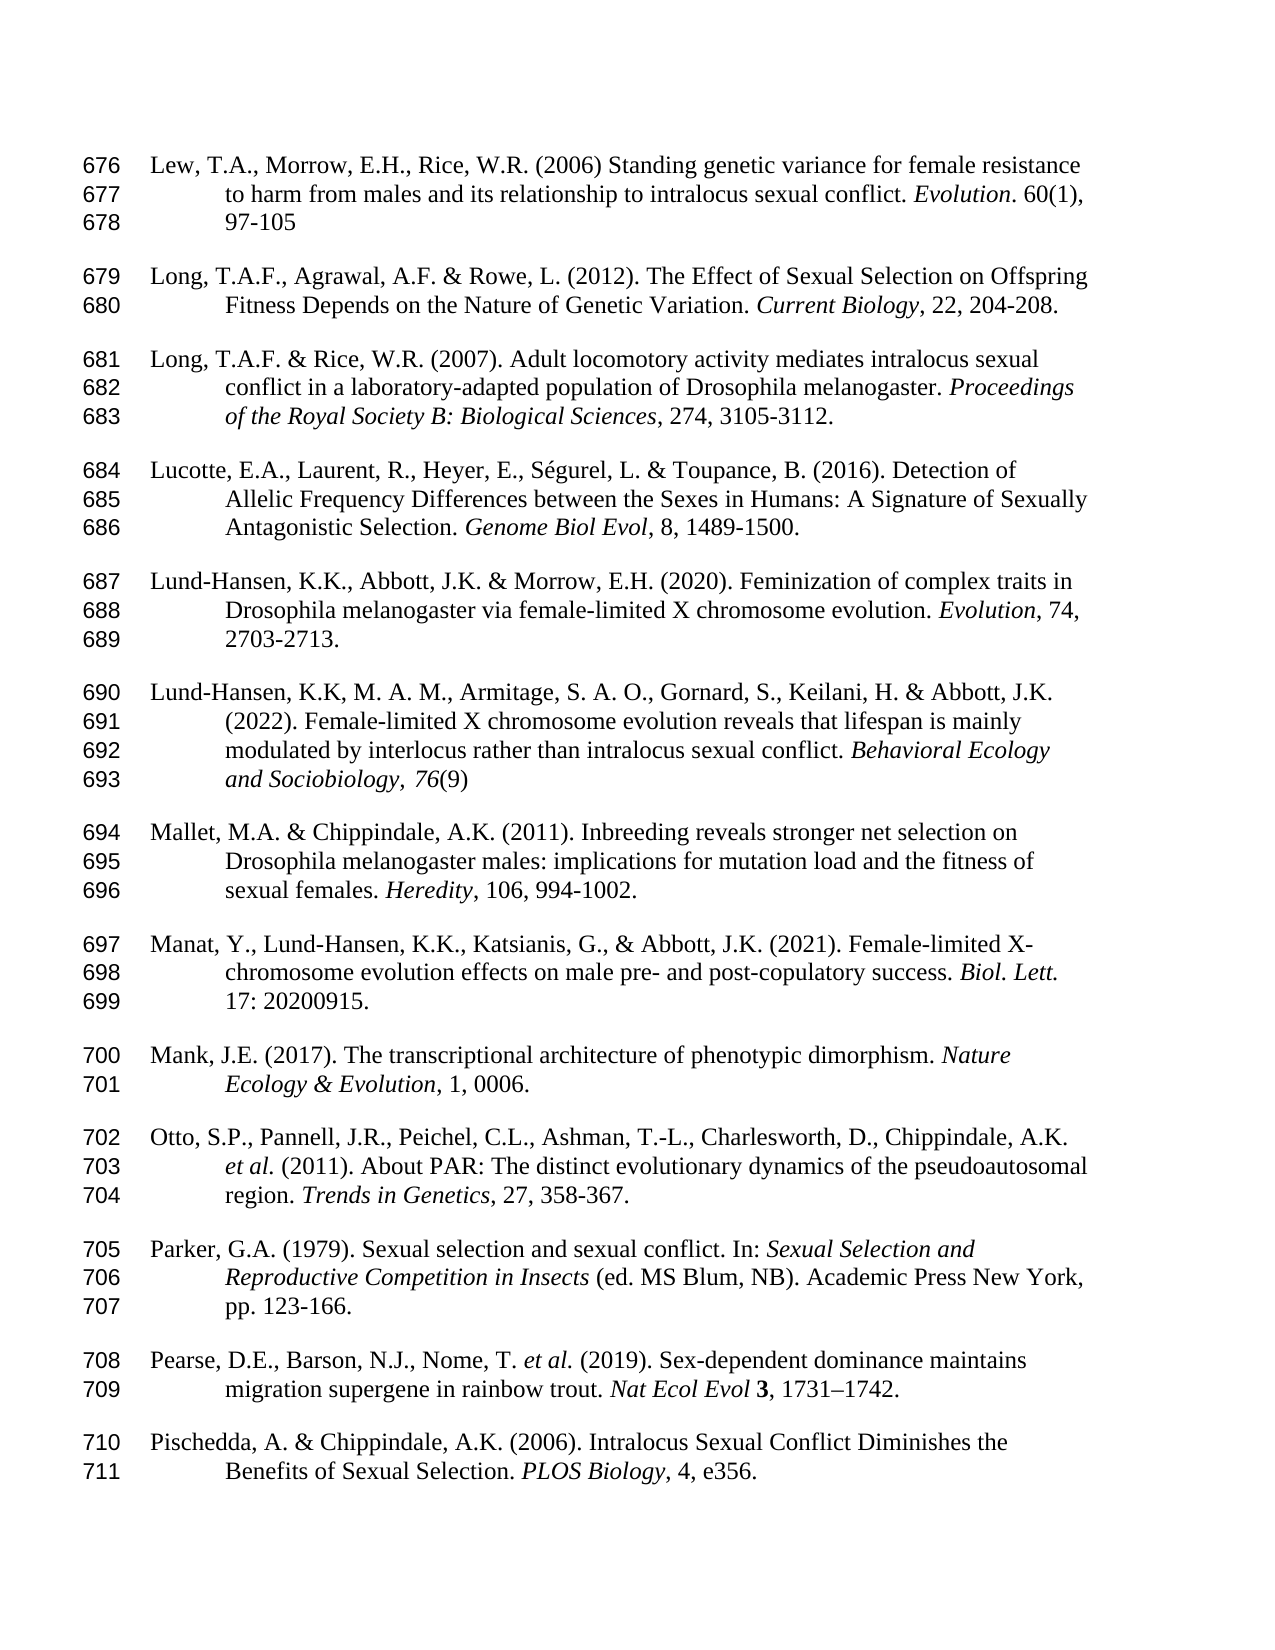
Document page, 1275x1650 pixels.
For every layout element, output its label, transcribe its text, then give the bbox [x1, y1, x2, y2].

text Lew, T.A., Morrow, E.H., Rice, W.R. (2006) Standing genetic variance for female resistance to harm from males and its relationship to intralocus sexual conflict. Evolution. 60(1), 97-105 [150, 150, 1089, 236]
text Long, T.A.F., Agrawal, A.F. & Rowe, L. (2012). The Effect of Sexual Selection on Offspring Fitness Depends on the Nature of Genetic Variation. Current Biology, 22, 204-208. [150, 261, 1089, 319]
text Long, T.A.F. & Rice, W.R. (2007). Adult locomotory activity mediates intralocus sexual conflict in a laboratory-adapted population of Drosophila melanogaster. Proceedings of the Royal Society B: Biological Sciences, 274, 3105-3112. [150, 344, 1089, 430]
text Parker, G.A. (1979). Sexual selection and sexual conflict. In: Sexual Selection and Reproductive Competition in Insects (ed. MS Blum, NB). Academic Press New York, pp. 123-166. [150, 1234, 1089, 1320]
text Mallet, M.A. & Chippindale, A.K. (2011). Inbreeding reveals stronger net selection on Drosophila melanogaster males: implications for mutation load and the fitness of sexual females. Heredity, 106, 994-1002. [150, 817, 1089, 904]
text Otto, S.P., Pannell, J.R., Peichel, C.L., Ashman, T.-L., Charlesworth, D., Chippindale, A.K. et al. (2011). About PAR: The distinct evolutionary dynamics of the pseudoautosomal region. Trends in Genetics, 27, 358-367. [150, 1122, 1089, 1209]
text Lund-Hansen, K.K, M. A. M., Armitage, S. A. O., Gornard, S., Keilani, H. & Abbott, J.K. (2022). Female-limited X chromosome evolution reveals that lifespan is mainly modulated by interlocus rather than intralocus sexual conflict. Behavioral Ecology and Sociobiology, 76(9) [150, 677, 1089, 792]
text Mank, J.E. (2017). The transcriptional architecture of phenotypic dimorphism. Nature Ecology & Evolution, 1, 0006. [150, 1040, 1089, 1097]
text Lucotte, E.A., Laurent, R., Heyer, E., Ségurel, L. & Toupance, B. (2016). Detection of Allelic Frequency Differences between the Sexes in Humans: A Signature of Sexually Antagonistic Selection. Genome Biol Evol, 8, 1489-1500. [150, 455, 1089, 541]
text Manat, Y., Lund-Hansen, K.K., Katsianis, G., & Abbott, J.K. (2021). Female-limited X-chromosome evolution effects on male pre- and post-copulatory success. Biol. Lett. 17: 20200915. [150, 929, 1089, 1015]
text Pearse, D.E., Barson, N.J., Nome, T. et al. (2019). Sex-dependent dominance maintains migration supergene in rainbow trout. Nat Ecol Evol 3, 1731–1742. [150, 1345, 1089, 1402]
text Pischedda, A. & Chippindale, A.K. (2006). Intralocus Sexual Conflict Diminishes the Benefits of Sexual Selection. PLOS Biology, 4, e356. [150, 1427, 1089, 1485]
text Lund-Hansen, K.K., Abbott, J.K. & Morrow, E.H. (2020). Feminization of complex traits in Drosophila melanogaster via female-limited X chromosome evolution. Evolution, 74, 2703-2713. [150, 566, 1089, 652]
